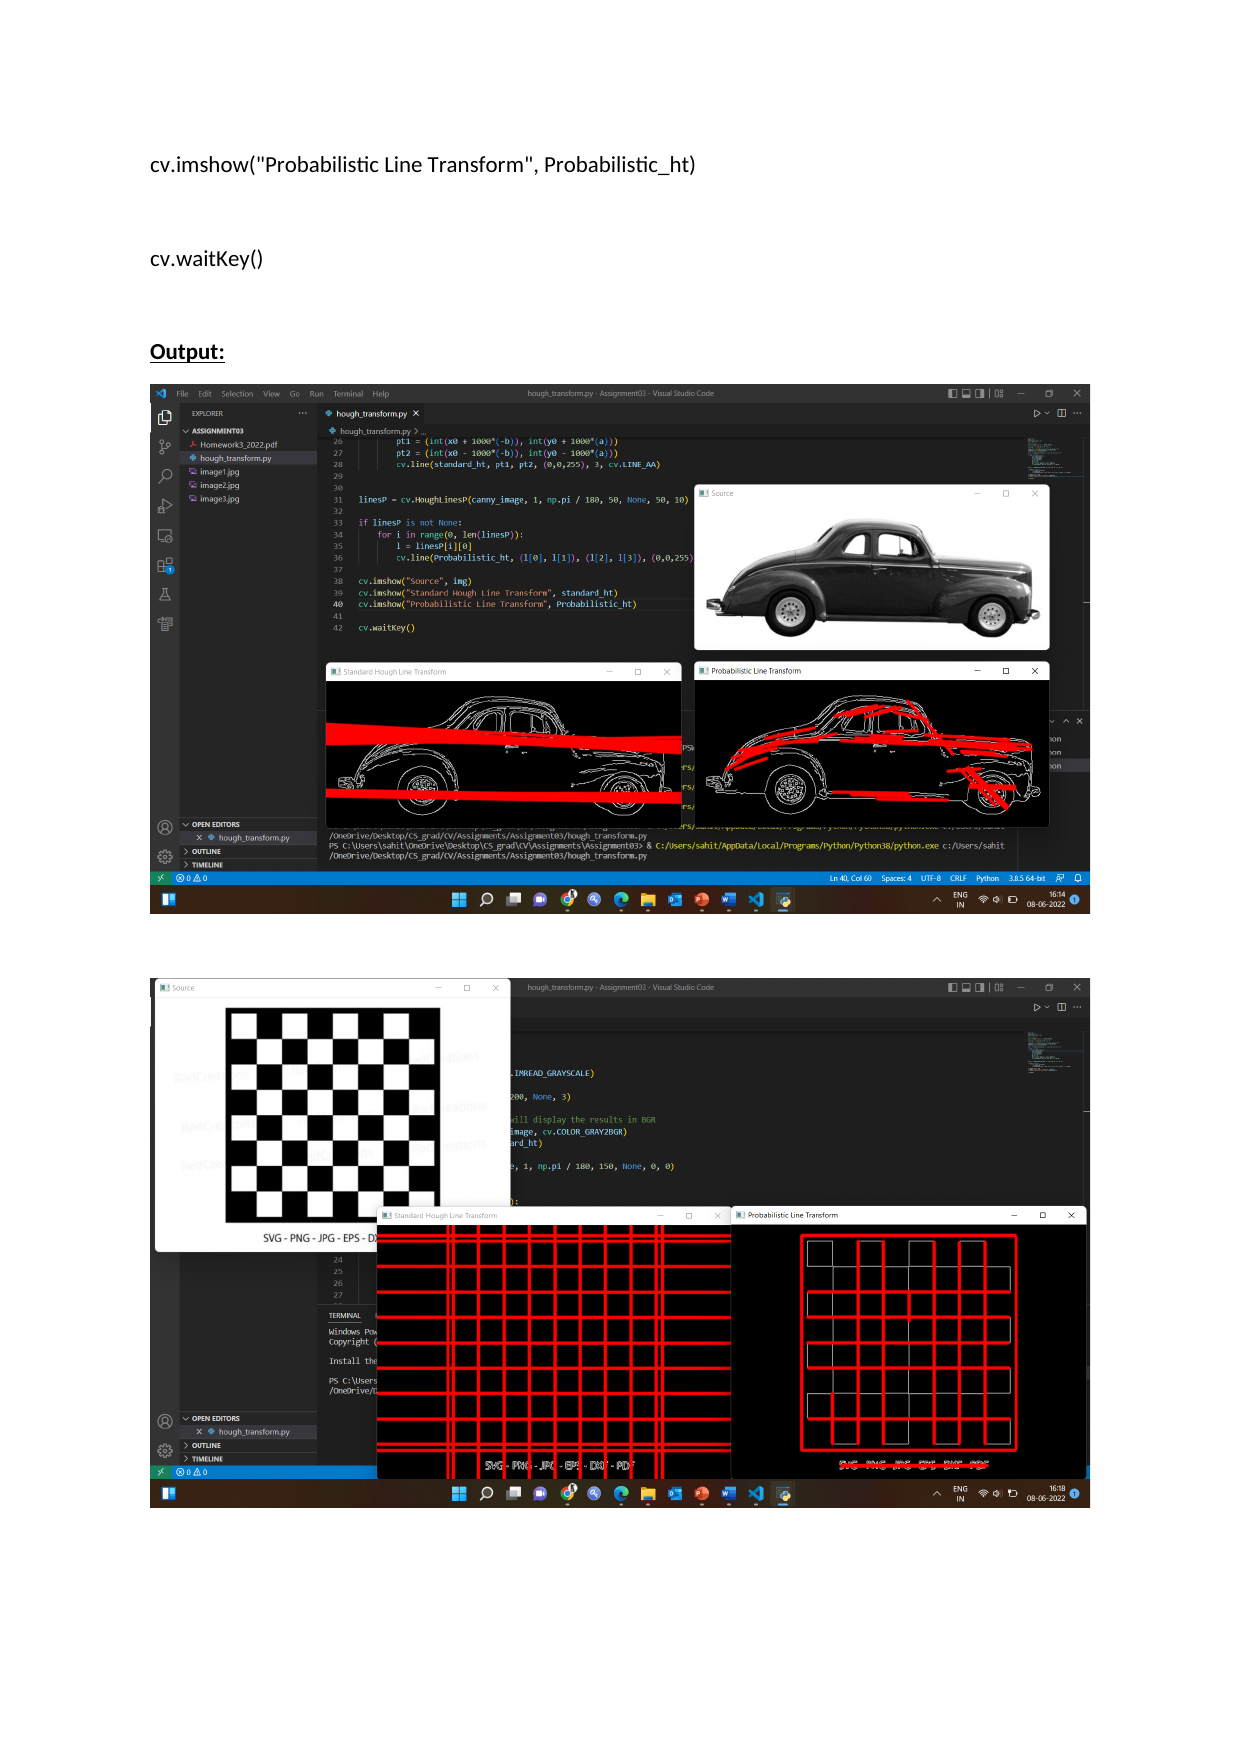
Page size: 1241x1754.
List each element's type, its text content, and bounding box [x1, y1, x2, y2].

text cv.imshow("Probabilistic Line Transform", Probabilistic_ht) [150, 150, 1090, 178]
text cv.waitKey() [150, 244, 1090, 272]
picture [150, 978, 1091, 1508]
picture [150, 384, 1091, 914]
text Output: [150, 337, 1090, 366]
